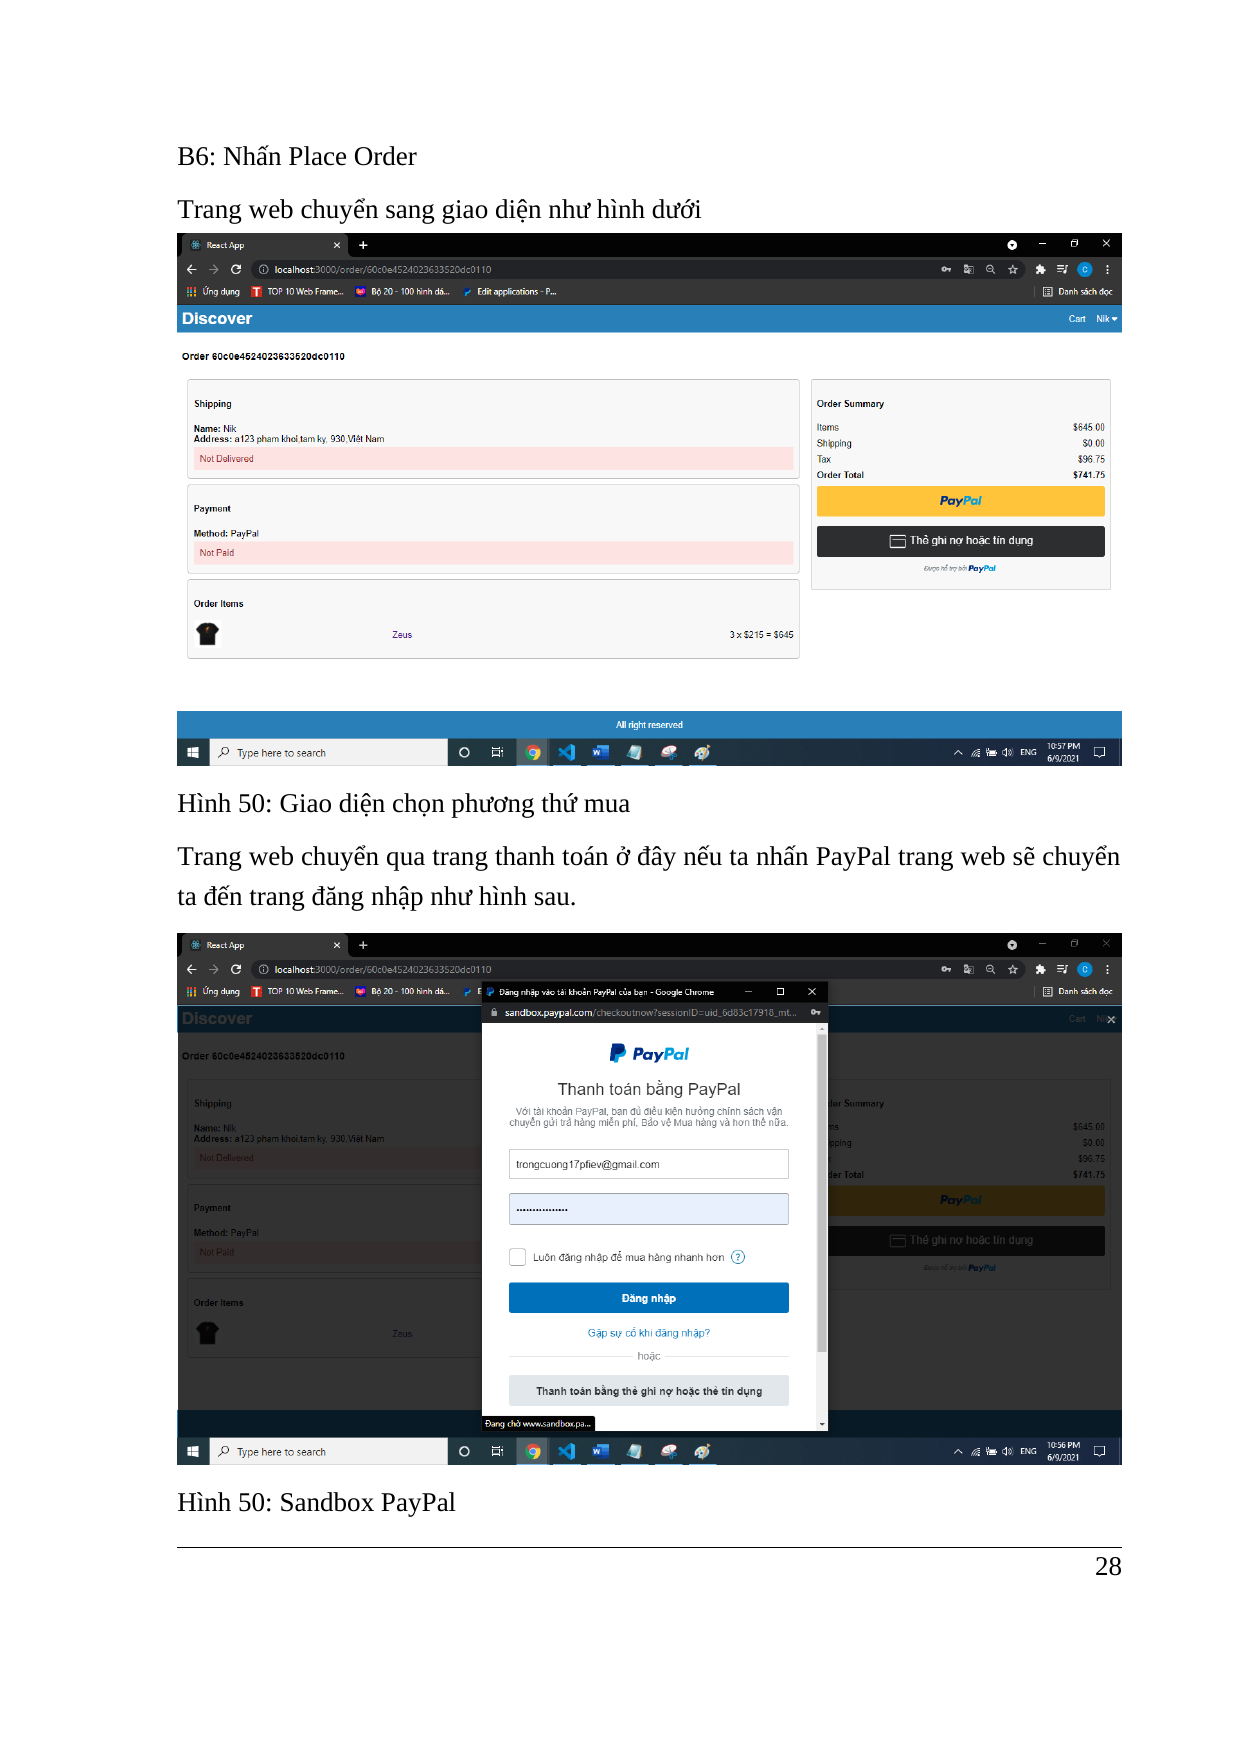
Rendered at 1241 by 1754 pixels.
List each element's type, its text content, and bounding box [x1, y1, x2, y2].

text Trang web chuyển sang giao diện như hình dưới [177, 193, 1122, 233]
text B6: Nhấn Place Order [177, 140, 1122, 172]
picture [177, 233, 1122, 766]
picture [177, 933, 1122, 1465]
text Trang web chuyển qua trang thanh toán ở đây nếu ta nhấn PayPal trang web sẽ chuyển ta đến trang đăng nhập như hình sau. [177, 840, 1122, 911]
text Hình 50: Sandbox PayPal [177, 1486, 1122, 1517]
text Hình 50: Giao diện chọn phương thứ mua [177, 787, 1122, 818]
